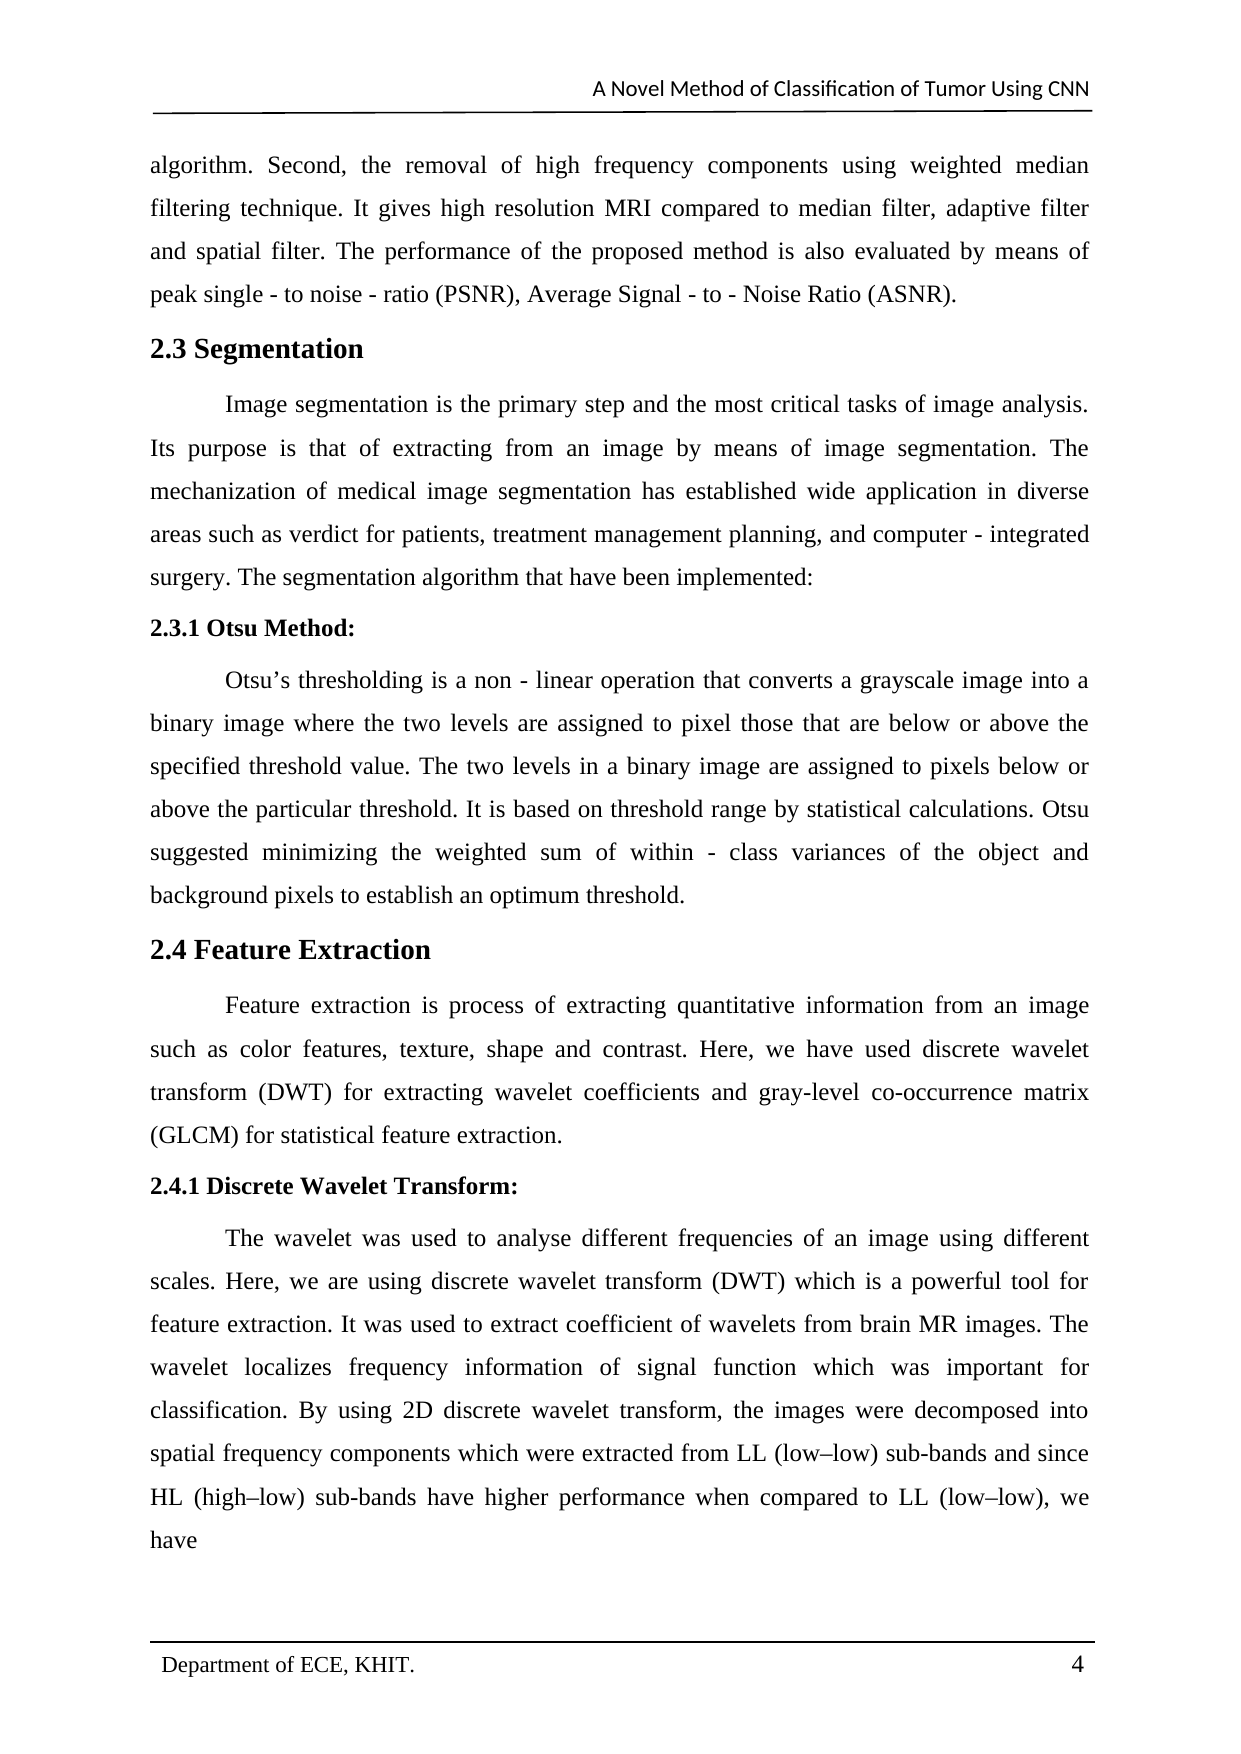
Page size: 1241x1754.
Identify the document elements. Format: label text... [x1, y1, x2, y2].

text Otsu’s thresholding is a non - linear operation that converts a grayscale image into a binary image where the two levels are assigned to pixel those that are below or above the specified threshold value. The two levels in a binary image are assigned to pixels below or above the particular threshold. It is based on threshold range by statistical calculations. Otsu suggested minimizing the weighted sum of within - class variances of the object and background pixels to establish an optimum threshold. [150, 665, 1090, 909]
text 2.4.1 Discrete Wavelet Transform: [150, 1171, 1090, 1200]
text 2.3 Segmentation [150, 331, 1090, 364]
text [150, 150, 1090, 308]
text The wavelet was used to analyse different frequencies of an image using different scales. Here, we are using discrete wavelet transform (DWT) which is a powerful tool for feature extraction. It was used to extract coefficient of wavelets from brain MR images. The wavelet localizes frequency information of signal function which was important for classification. By using 2D discrete wavelet transform, the images were decomposed into spatial frequency components which were extracted from LL (low–low) sub-bands and since HL (high–low) sub-bands have higher performance when compared to LL (low–low), we have [150, 1223, 1090, 1553]
text 2.3.1 Otsu Method: [150, 613, 1090, 642]
text Feature extraction is process of extracting quantitative information from an image such as color features, texture, shape and contrast. Here, we have used discrete wavelet transform (DWT) for extracting wavelet coefficients and gray-level co-occurrence matrix (GLCM) for statistical feature extraction. [150, 991, 1090, 1149]
text 2.4 Feature Extraction [150, 932, 1090, 966]
text Image segmentation is the primary step and the most critical tasks of image analysis. Its purpose is that of extracting from an image by means of image segmentation. The mechanization of medical image segmentation has established wide application in diverse areas such as verdict for patients, treatment management planning, and computer - integrated surgery. The segmentation algorithm that have been implemented: [150, 389, 1090, 591]
